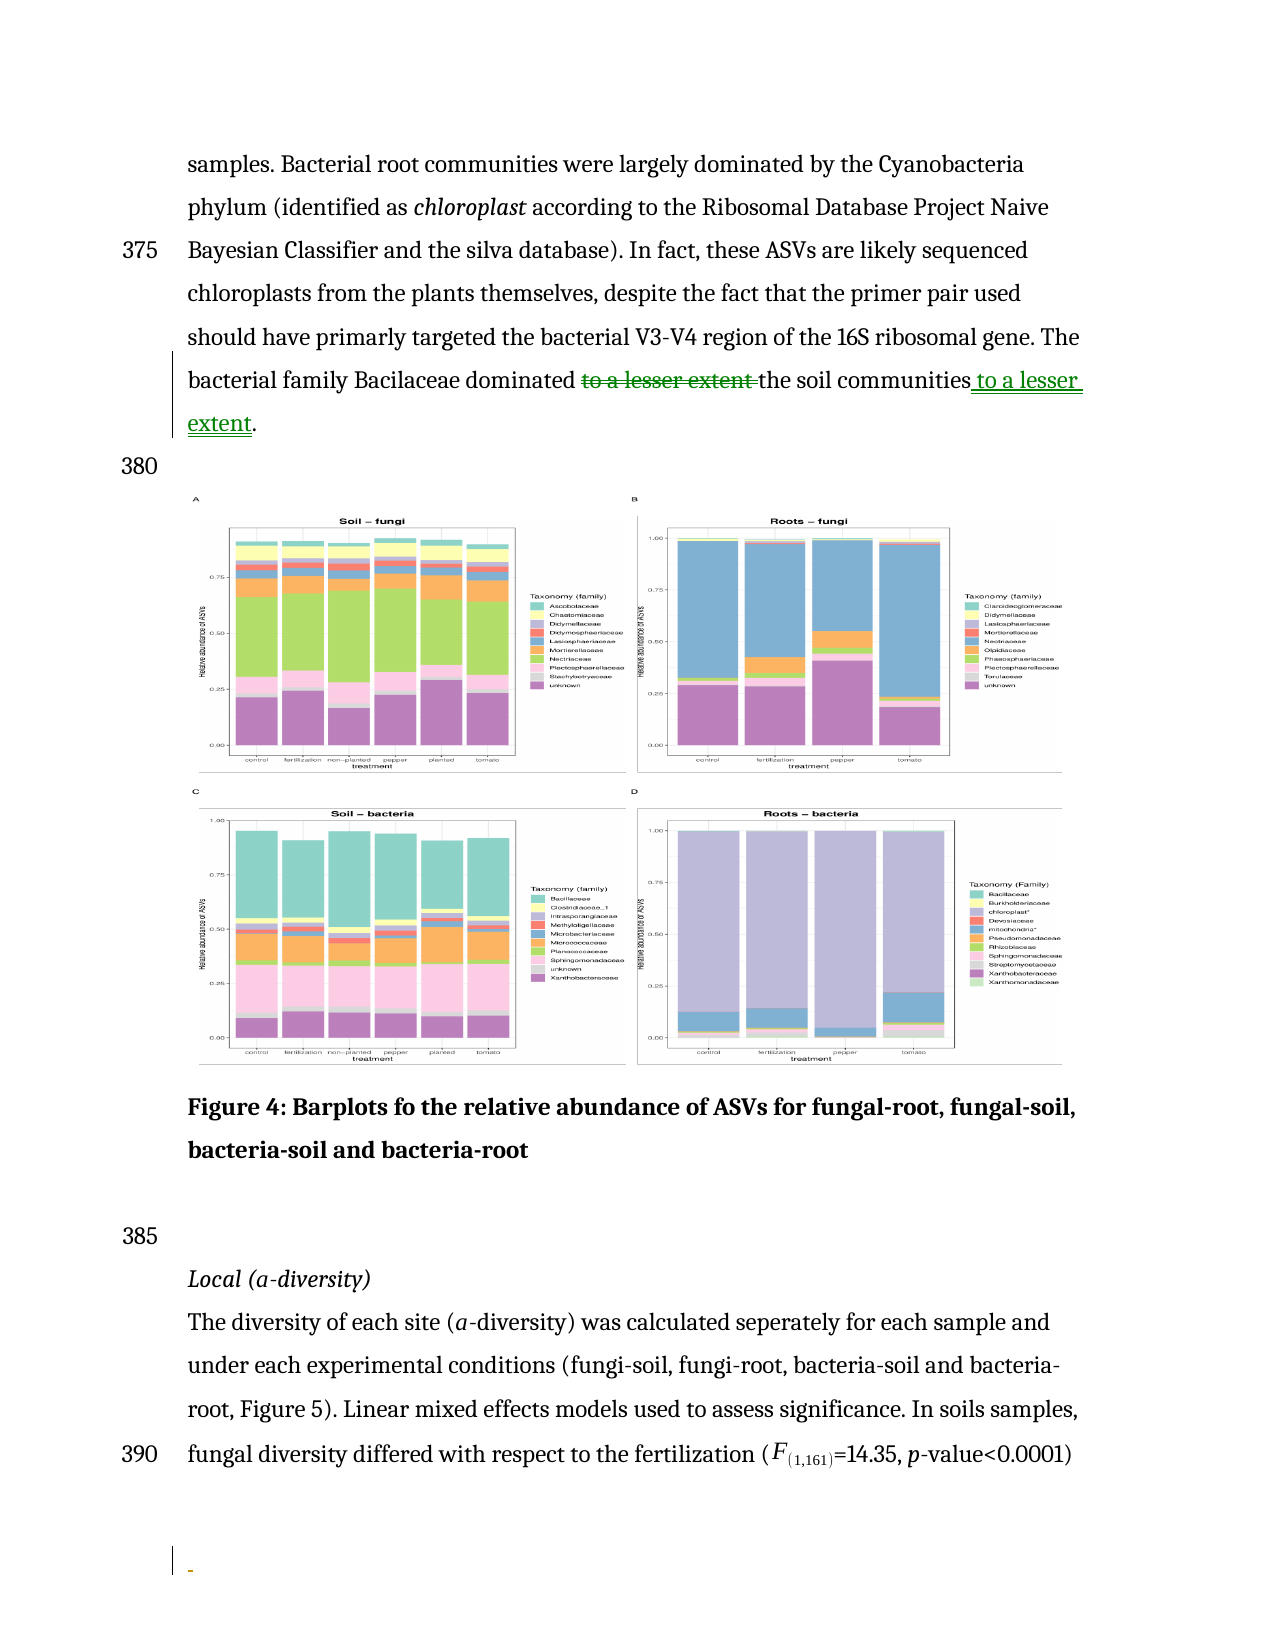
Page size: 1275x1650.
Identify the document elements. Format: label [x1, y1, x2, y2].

text [187, 150, 1088, 1470]
